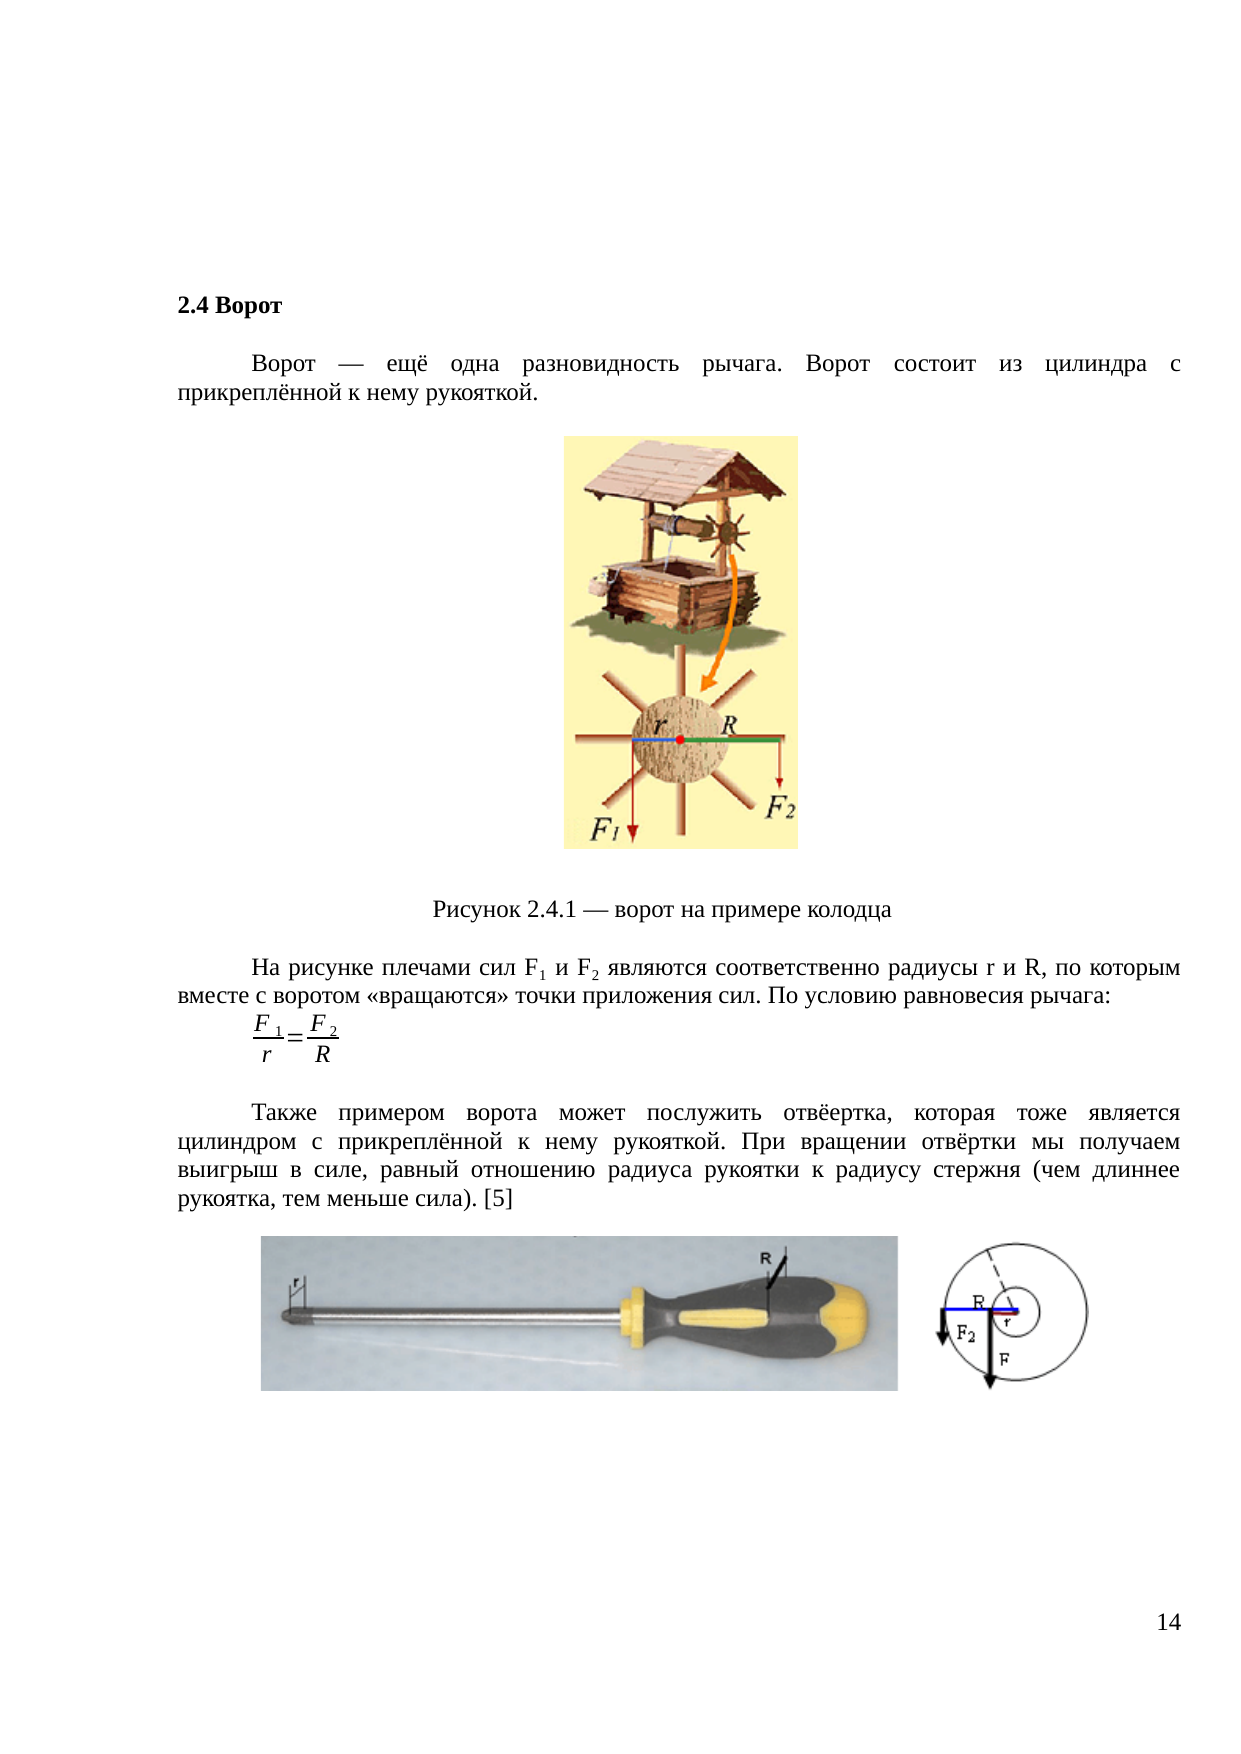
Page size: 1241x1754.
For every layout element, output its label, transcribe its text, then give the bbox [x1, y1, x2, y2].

text На рисунке плечами сил F₁ и F₂ являются соответственно радиусы r и R, по которым вместе с воротом «вращаются» точки приложения сил. По условию равновесия рычага: [177, 952, 1181, 1009]
text Рисунок 2.4.1 — ворот на примере колодца [177, 894, 1181, 923]
text Ворот — ещё одна разновидность рычага. Ворот состоит из цилиндра с прикреплённой к нему рукояткой. [177, 348, 1181, 406]
picture [260, 1236, 1089, 1391]
text Также примером ворота может послужить отвёертка, которая тоже является цилиндром с прикреплённой к нему рукояткой. При вращении отвёртки мы получаем выигрыш в силе, равный отношению радиуса рукоятки к радиусу стержня (чем длиннее рукоятка, тем меньше сила). [5] [177, 1097, 1181, 1212]
text 2.4 Ворот [177, 291, 1181, 319]
picture [563, 436, 798, 849]
